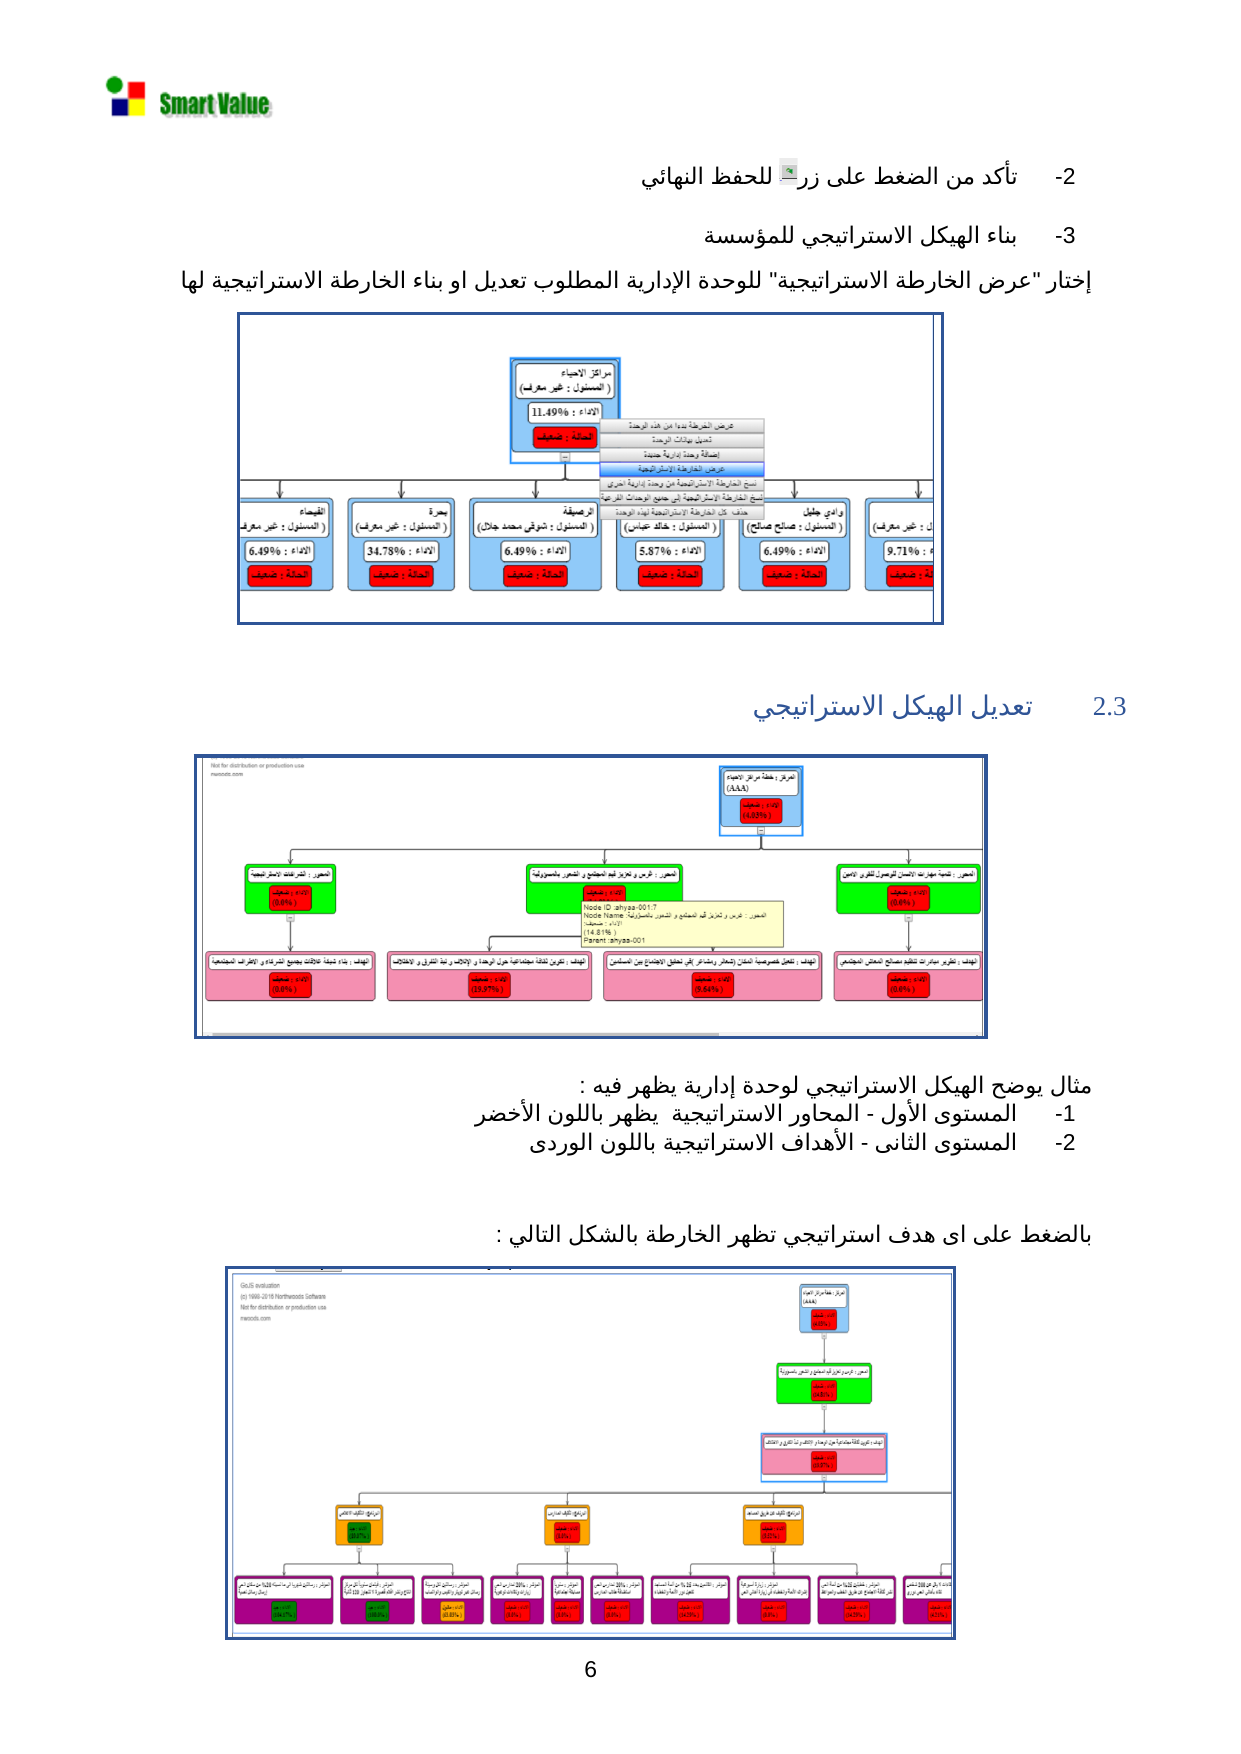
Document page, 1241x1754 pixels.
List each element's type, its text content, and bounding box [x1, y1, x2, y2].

list بناء الهيكل الاستراتيجي للمؤسسة [89, 222, 1055, 248]
list تأكد من الضغط على زر للحفظ النهائي [89, 158, 1055, 189]
picture [240, 315, 941, 622]
text إختار "عرض الخارطة الاستراتيجية" للوحدة الإدارية المطلوب تعديل او بناء الخارطة الاستراتيجية لها [89, 267, 1093, 293]
picture [197, 758, 984, 1036]
list مثال يوضح الهيكل الاستراتيجي لوحدة إدارية يظهر فيه : [89, 1072, 1093, 1098]
picture [228, 1269, 953, 1637]
list المستوى الثانى - الأهداف الاستراتيجية باللون الوردى [89, 1129, 1055, 1155]
text بالضغط على اى هدف استراتيجي تظهر الخارطة بالشكل التالي : [89, 1221, 1093, 1247]
picture [779, 158, 798, 185]
list المستوى الأول - المحاور الاستراتيجية يظهر باللون الأخضر [89, 1100, 1055, 1127]
picture [103, 73, 287, 131]
subtitle تعديل الهيكل الاستراتيجي [89, 690, 1093, 722]
